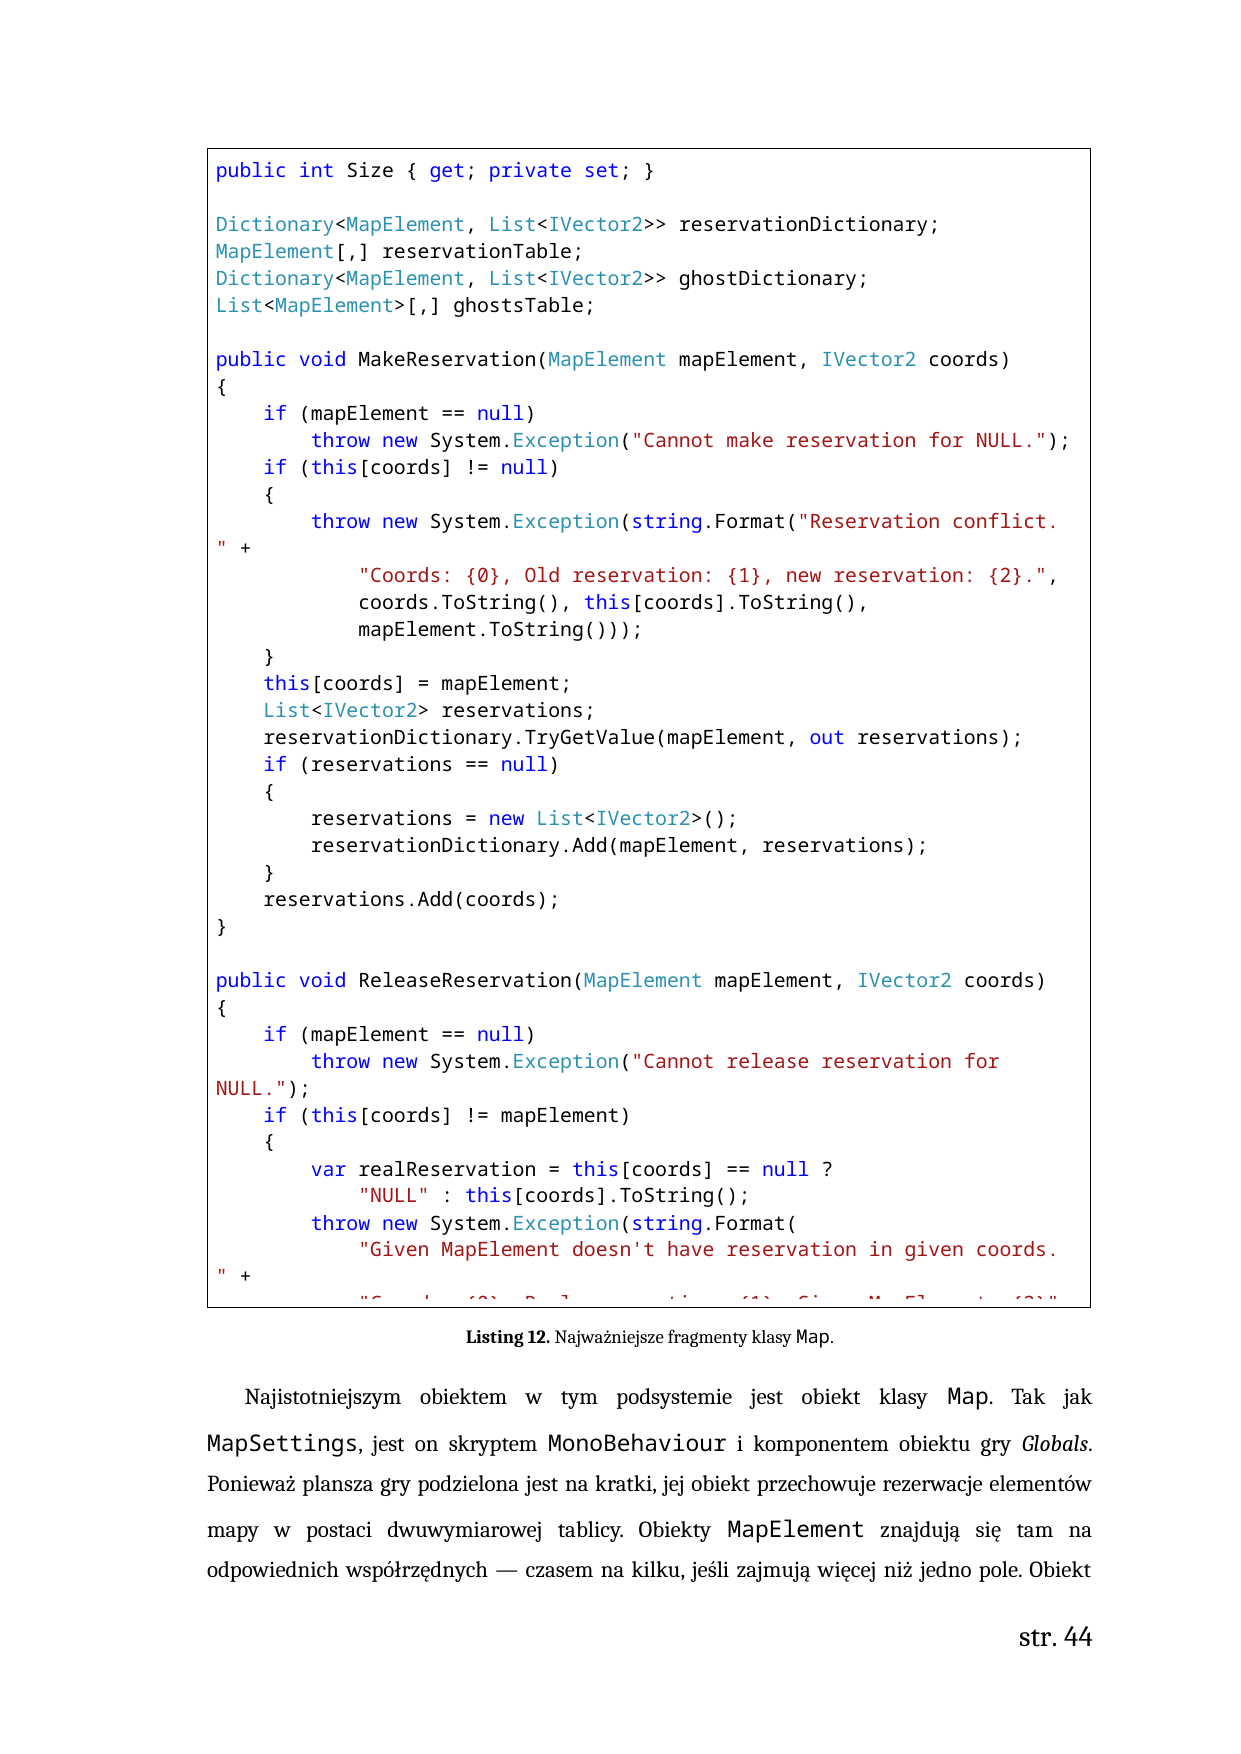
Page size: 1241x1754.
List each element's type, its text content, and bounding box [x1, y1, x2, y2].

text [207, 1380, 1092, 1584]
text Listing 12. Najważniejsze fragmenty klasy Map. [207, 1323, 1092, 1348]
